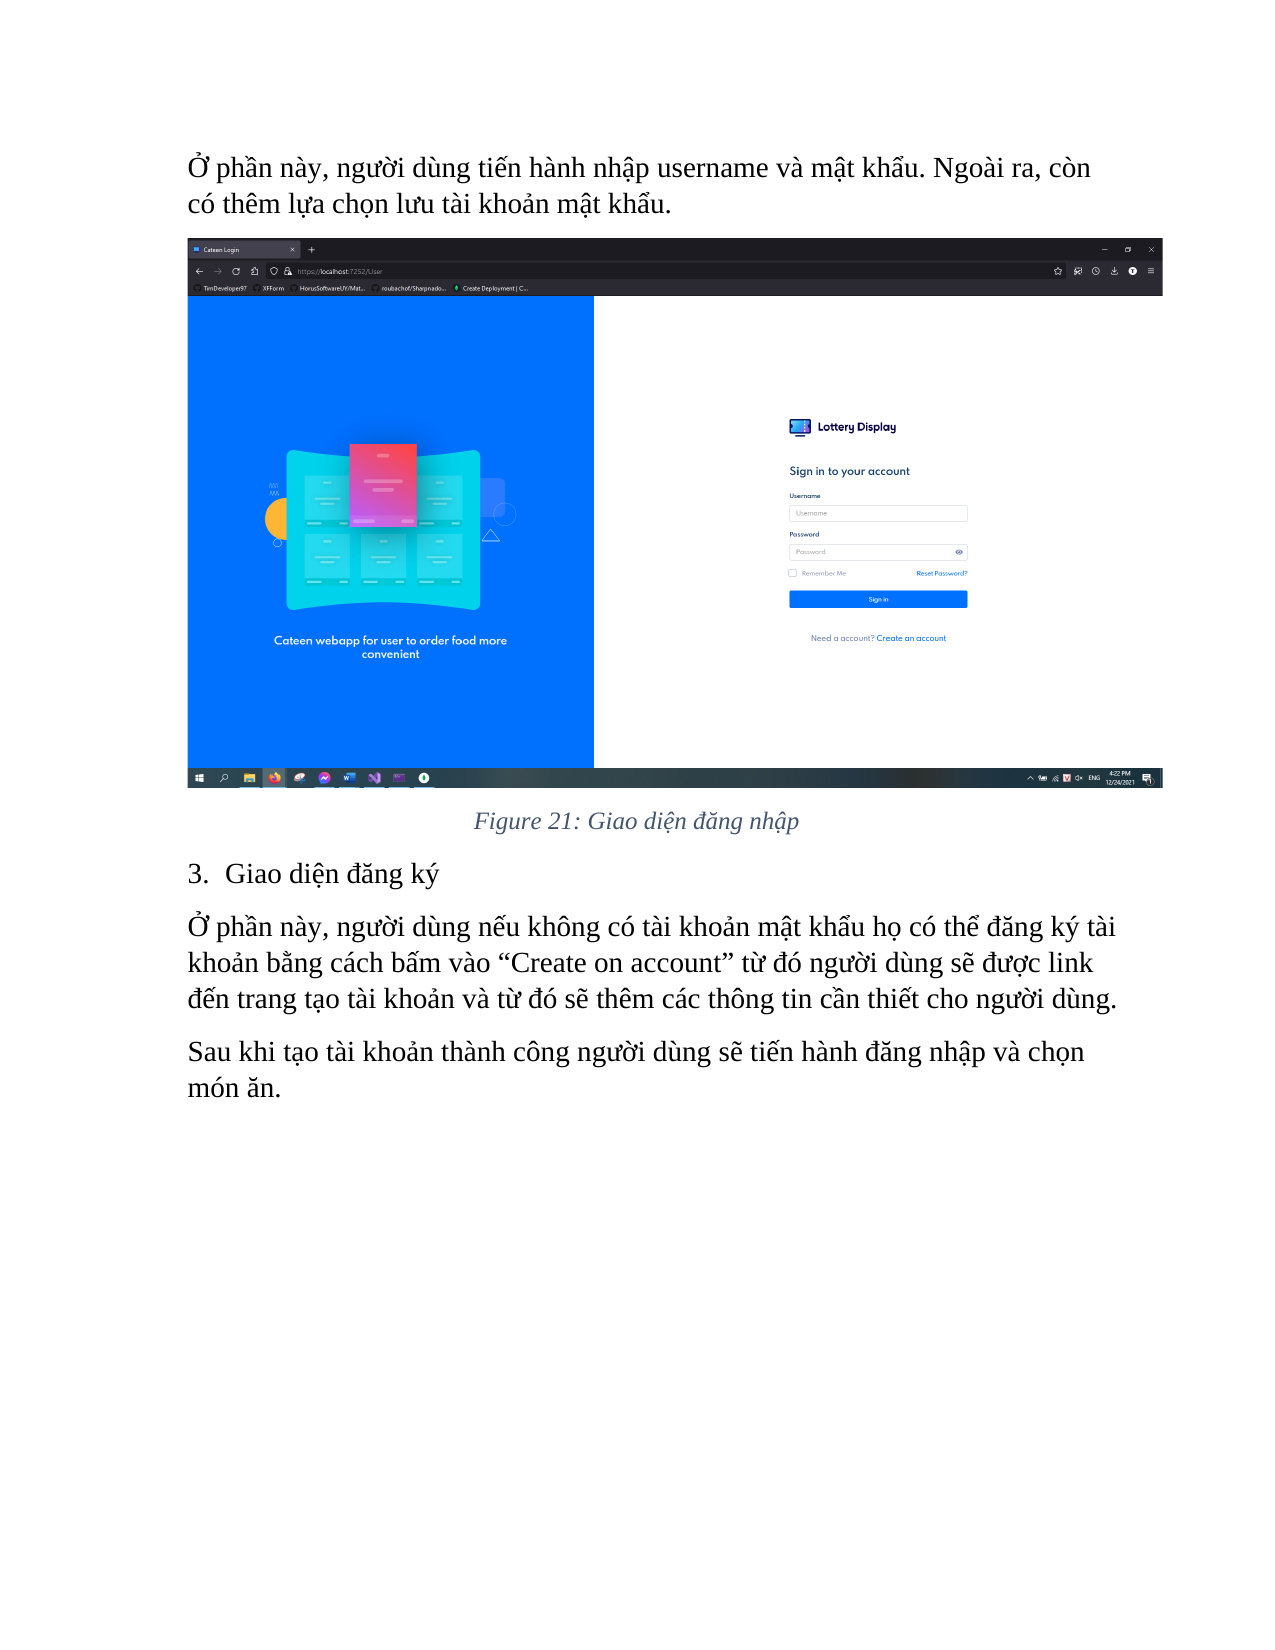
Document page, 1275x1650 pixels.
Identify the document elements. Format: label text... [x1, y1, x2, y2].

text Figure 21: Giao diện đăng nhập [150, 806, 1125, 835]
text Sau khi tạo tài khoản thành công người dùng sẽ tiến hành đăng nhập và chọn món ăn. [187, 1034, 1125, 1103]
picture [187, 238, 1163, 788]
text Ở phần này, người dùng tiến hành nhập username và mật khẩu. Ngoài ra, còn có thêm lựa chọn lưu tài khoản mật khẩu. [187, 150, 1125, 220]
text Ở phần này, người dùng nếu không có tài khoản mật khẩu họ có thể đăng ký tài khoản bằng cách bấm vào “Create on account” từ đó người dùng sẽ được link đến trang tạo tài khoản và từ đó sẽ thêm các thông tin cần thiết cho người dùng. [187, 909, 1125, 1014]
list Giao diện đăng ký [187, 856, 1125, 889]
